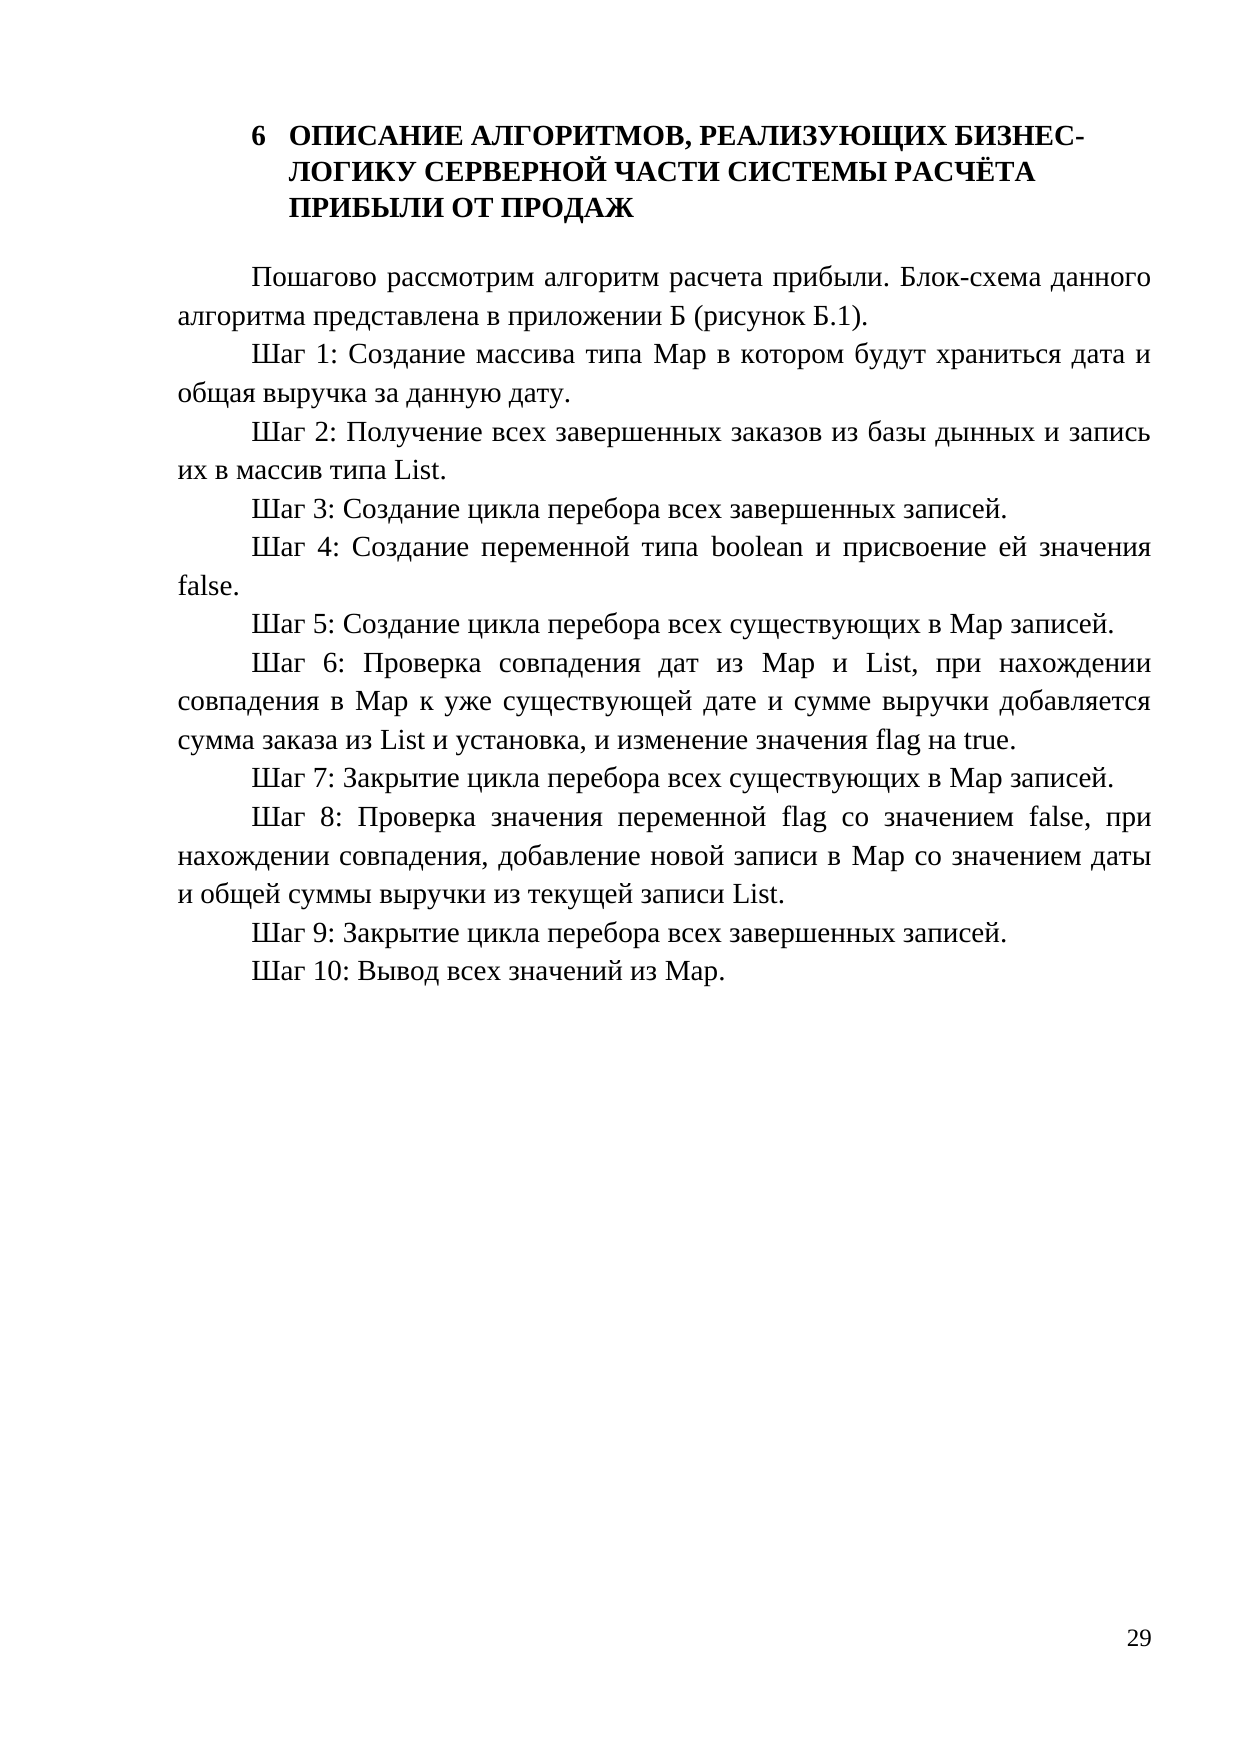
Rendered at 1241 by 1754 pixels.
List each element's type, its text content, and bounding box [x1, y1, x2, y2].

text Шаг 1: Создание массива типа Map в котором будут храниться дата и общая выручка за данную дату. [177, 337, 1152, 409]
text Шаг 5: Создание цикла перебора всех существующих в Map записей. [177, 606, 1152, 640]
text Шаг 8: Проверка значения переменной flag со значением false, при нахождении совпадения, добавление новой записи в Map со значением даты и общей суммы выручки из текущей записи List. [177, 799, 1152, 910]
text Шаг 6: Проверка совпадения дат из Map и List, при нахождении совпадения в Map к уже существующей дате и сумме выручки добавляется сумма заказа из List и установка, и изменение значения flag на true. [177, 645, 1152, 756]
text Пошагово рассмотрим алгоритм расчета прибыли. Блок-схема данного алгоритма представлена в приложении Б (рисунок Б.1). [177, 259, 1152, 332]
text Шаг 4: Создание переменной типа boolean и присвоение ей значения false. [177, 529, 1152, 601]
text Шаг 3: Создание цикла перебора всех завершенных записей. [177, 491, 1152, 524]
text Шаг 9: Закрытие цикла перебора всех завершенных записей. [177, 915, 1152, 948]
text Шаг 2: Получение всеx завершенных заказов из базы дынных и запись их в массив типа List. [177, 414, 1152, 486]
subtitle ОПИСАНИЕ АЛГОРИТМОВ, РЕАЛИЗУЮЩИХ БИЗНЕС-ЛОГИКУ СЕРВЕРНОЙ ЧАСТИ СИСТЕМЫ РАСЧЁТА ПРИБЫЛИ ОТ ПРОДАЖ [251, 118, 1157, 224]
text Шаг 10: Вывод всех значений из Map. [177, 953, 1152, 987]
text Шаг 7: Закрытие цикла перебора всех существующих в Map записей. [177, 761, 1152, 794]
